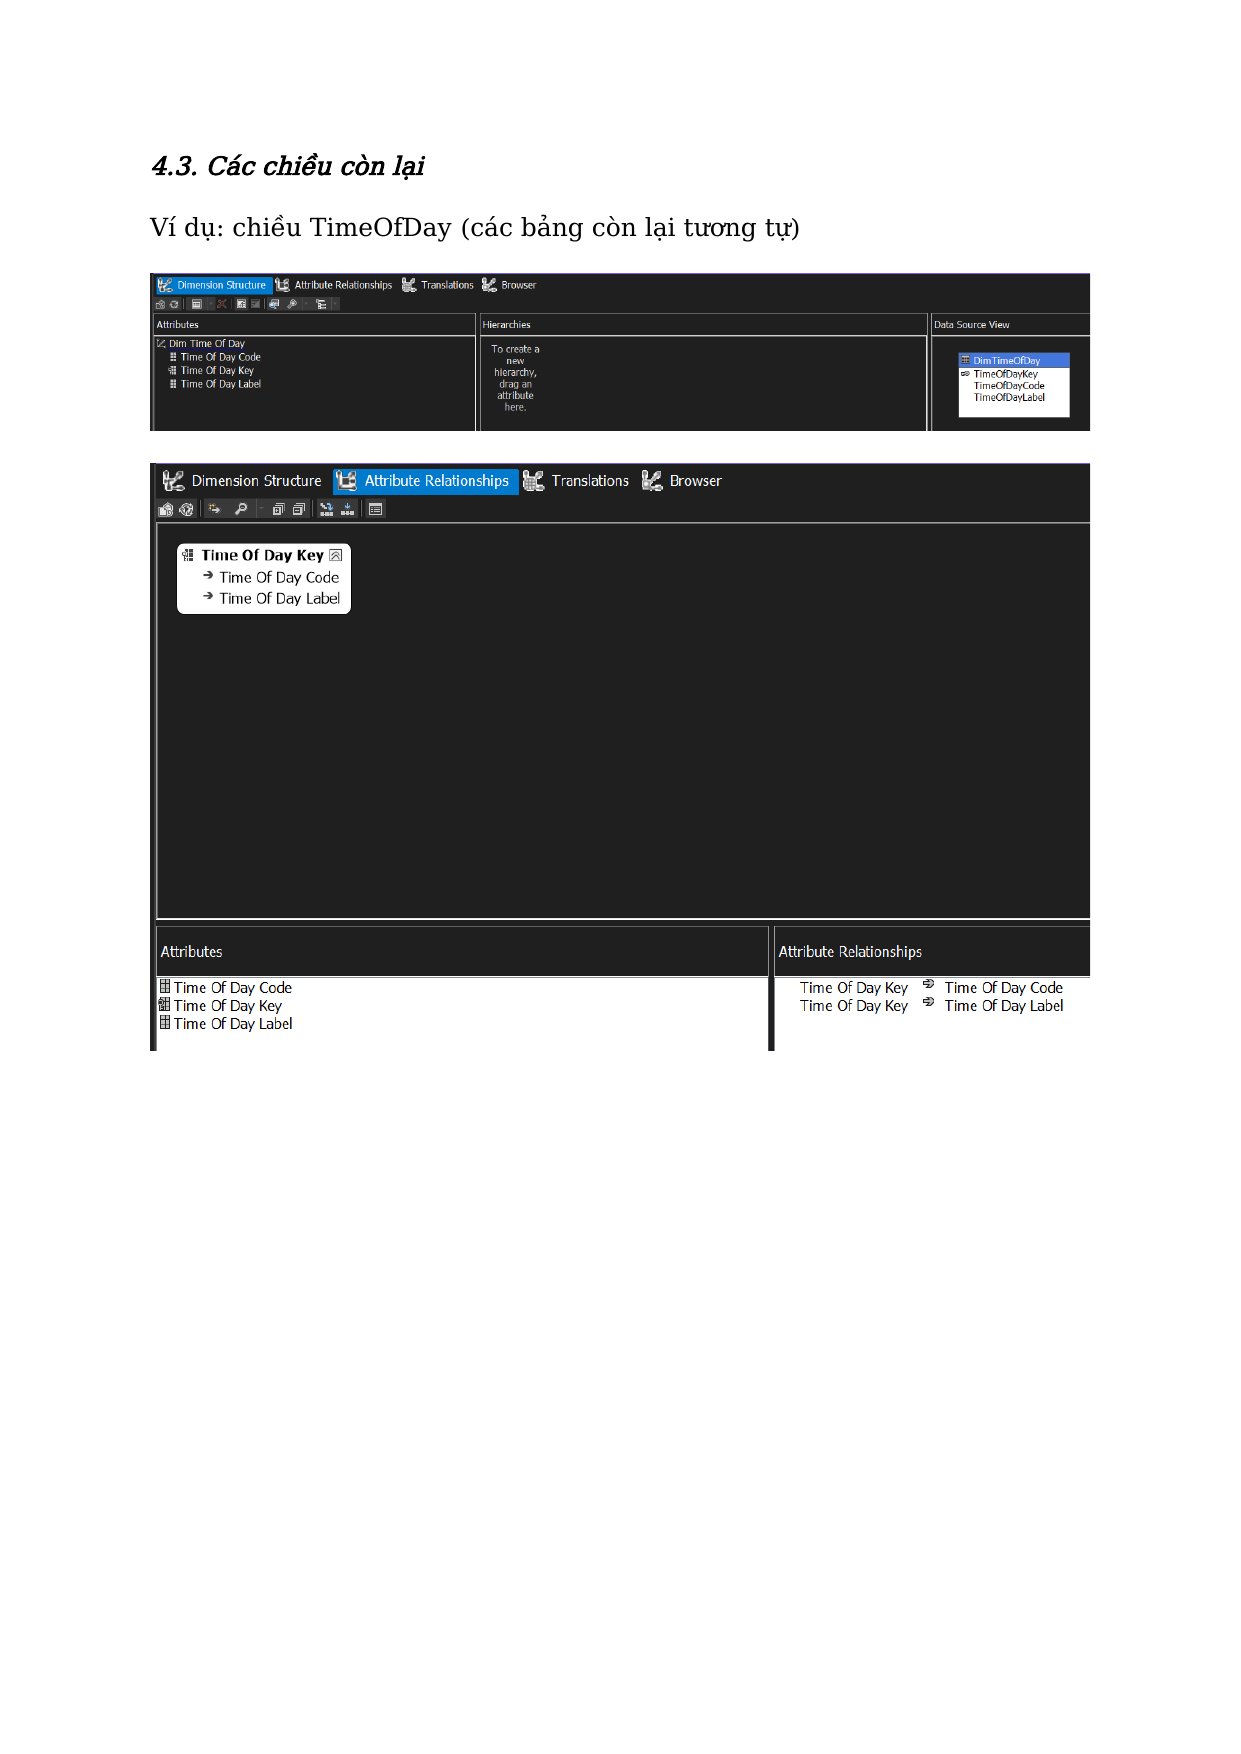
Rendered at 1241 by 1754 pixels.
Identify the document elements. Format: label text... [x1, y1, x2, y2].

text 4.3. Các chiều còn lại [150, 150, 1090, 180]
picture [150, 273, 1091, 431]
text Ví dụ: chiều TimeOfDay (các bảng còn lại tương tự) [150, 212, 1090, 242]
picture [150, 463, 1091, 1051]
